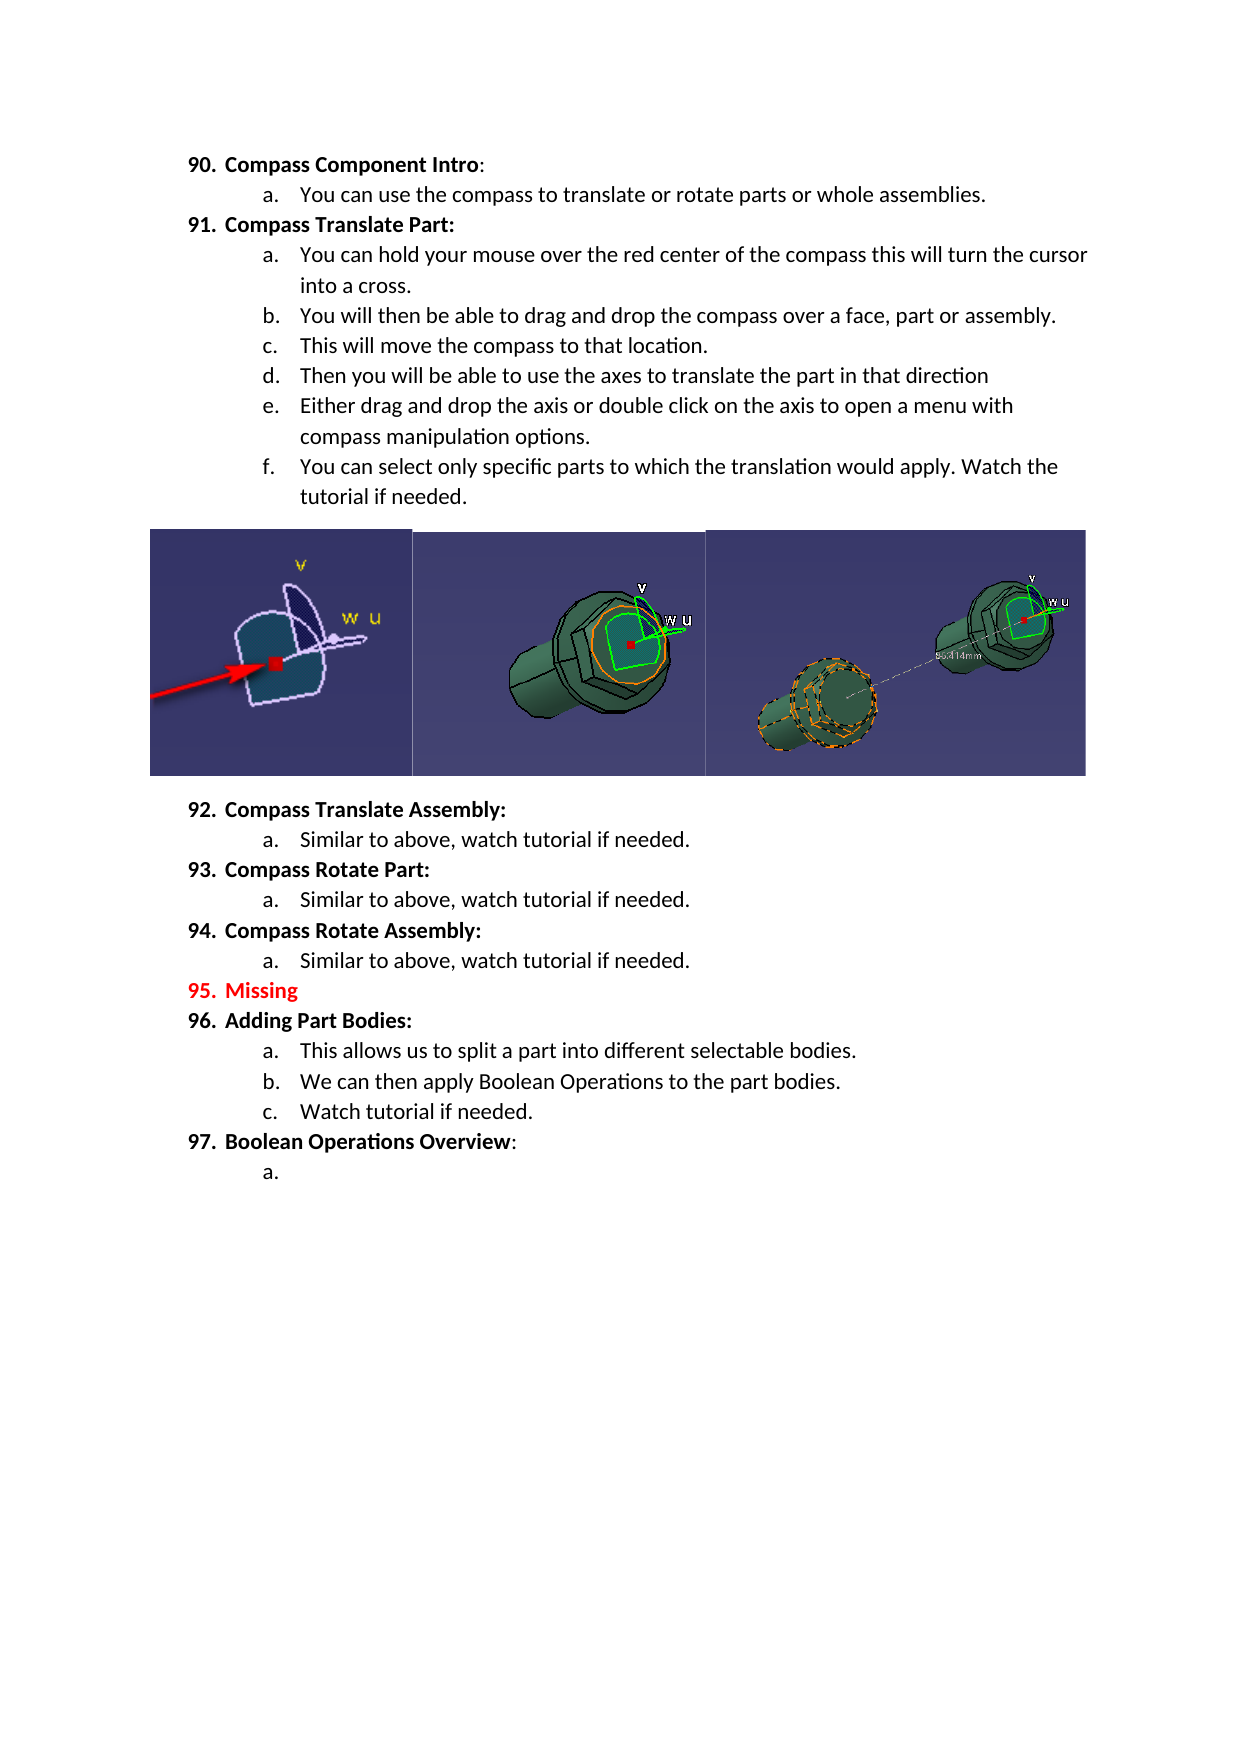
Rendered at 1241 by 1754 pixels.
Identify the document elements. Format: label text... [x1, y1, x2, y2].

list You can select only specific parts to which the translation would apply. Watch the tutorial if needed. [262, 452, 1090, 510]
list Compass Rotate Assembly: [187, 916, 1090, 944]
list Either drag and drop the axis or double click on the axis to open a menu with compass manipulation options. [262, 392, 1090, 450]
list Watch tutorial if needed. [262, 1097, 1090, 1125]
list You will then be able to drag and drop the compass over a face, part or assembly. [262, 301, 1090, 329]
list You can use the compass to translate or rotate parts or whole assemblies. [262, 180, 1090, 208]
list We can then apply Boolean Operations to the part bodies. [262, 1067, 1090, 1095]
list Then you will be able to use the axes to translate the part in that direction [262, 361, 1090, 389]
picture [150, 529, 1086, 776]
list Compass Rotate Part: [187, 855, 1090, 883]
list Compass Translate Assembly: [187, 795, 1090, 823]
list Missing [187, 976, 1090, 1004]
list Similar to above, watch tutorial if needed. [262, 825, 1090, 853]
list You can hold your mouse over the red center of the compass this will turn the cursor into a cross. [262, 241, 1090, 299]
list Similar to above, watch tutorial if needed. [262, 886, 1090, 913]
list Compass Translate Part: [187, 210, 1090, 238]
list This will move the compass to that location. [262, 331, 1090, 359]
list Adding Part Bodies: [187, 1006, 1090, 1034]
list This allows us to split a part into different selectable bodies. [262, 1037, 1090, 1064]
list Boolean Operations Overview: [187, 1127, 1090, 1155]
list Similar to above, watch tutorial if needed. [262, 946, 1090, 974]
list Compass Component Intro: [187, 150, 1090, 178]
